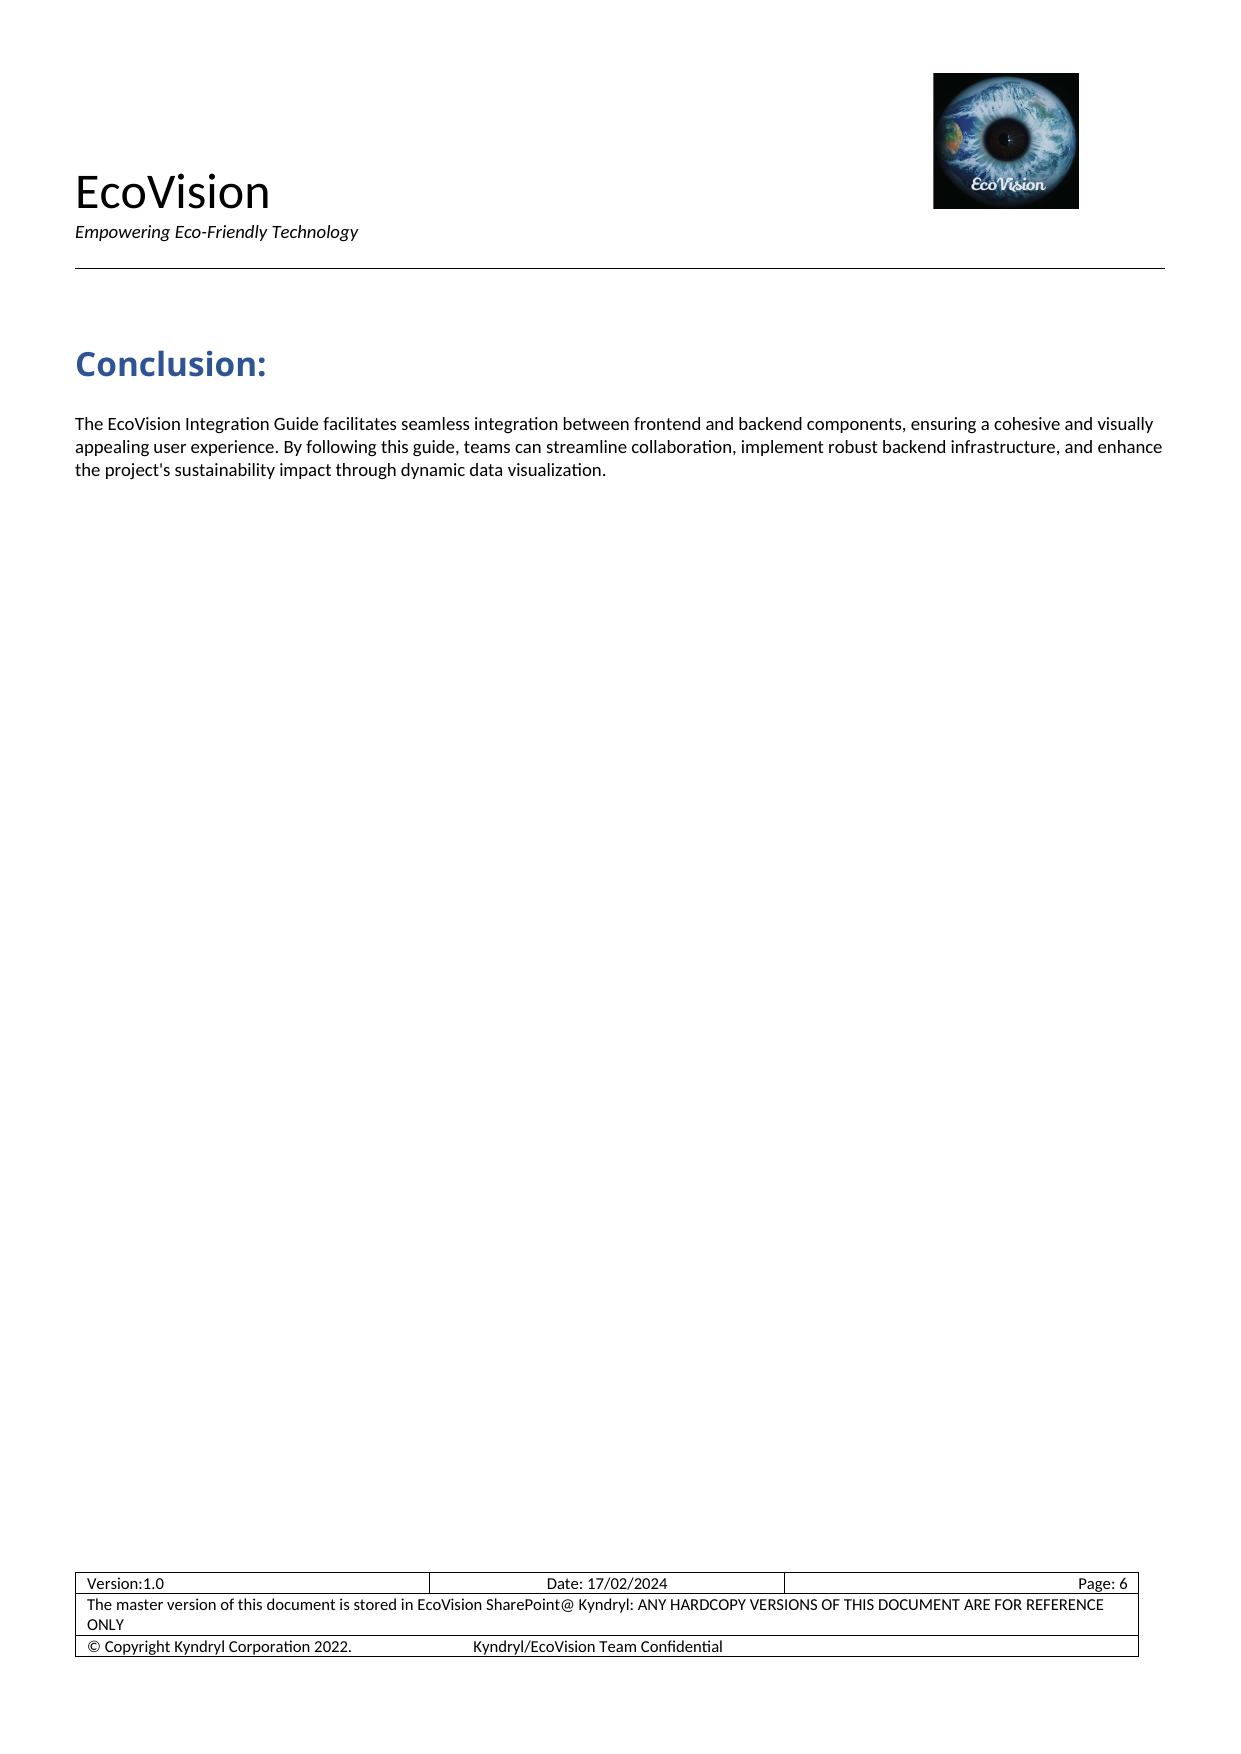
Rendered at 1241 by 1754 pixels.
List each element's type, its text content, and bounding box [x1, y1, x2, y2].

subtitle Conclusion: [75, 340, 1165, 386]
text The EcoVision Integration Guide facilitates seamless integration between frontend and backend components, ensuring a cohesive and visually appealing user experience. By following this guide, teams can streamline collaboration, implement robust backend infrastructure, and enhance the project's sustainability impact through dynamic data visualization. [75, 389, 1165, 481]
picture [933, 73, 1079, 209]
